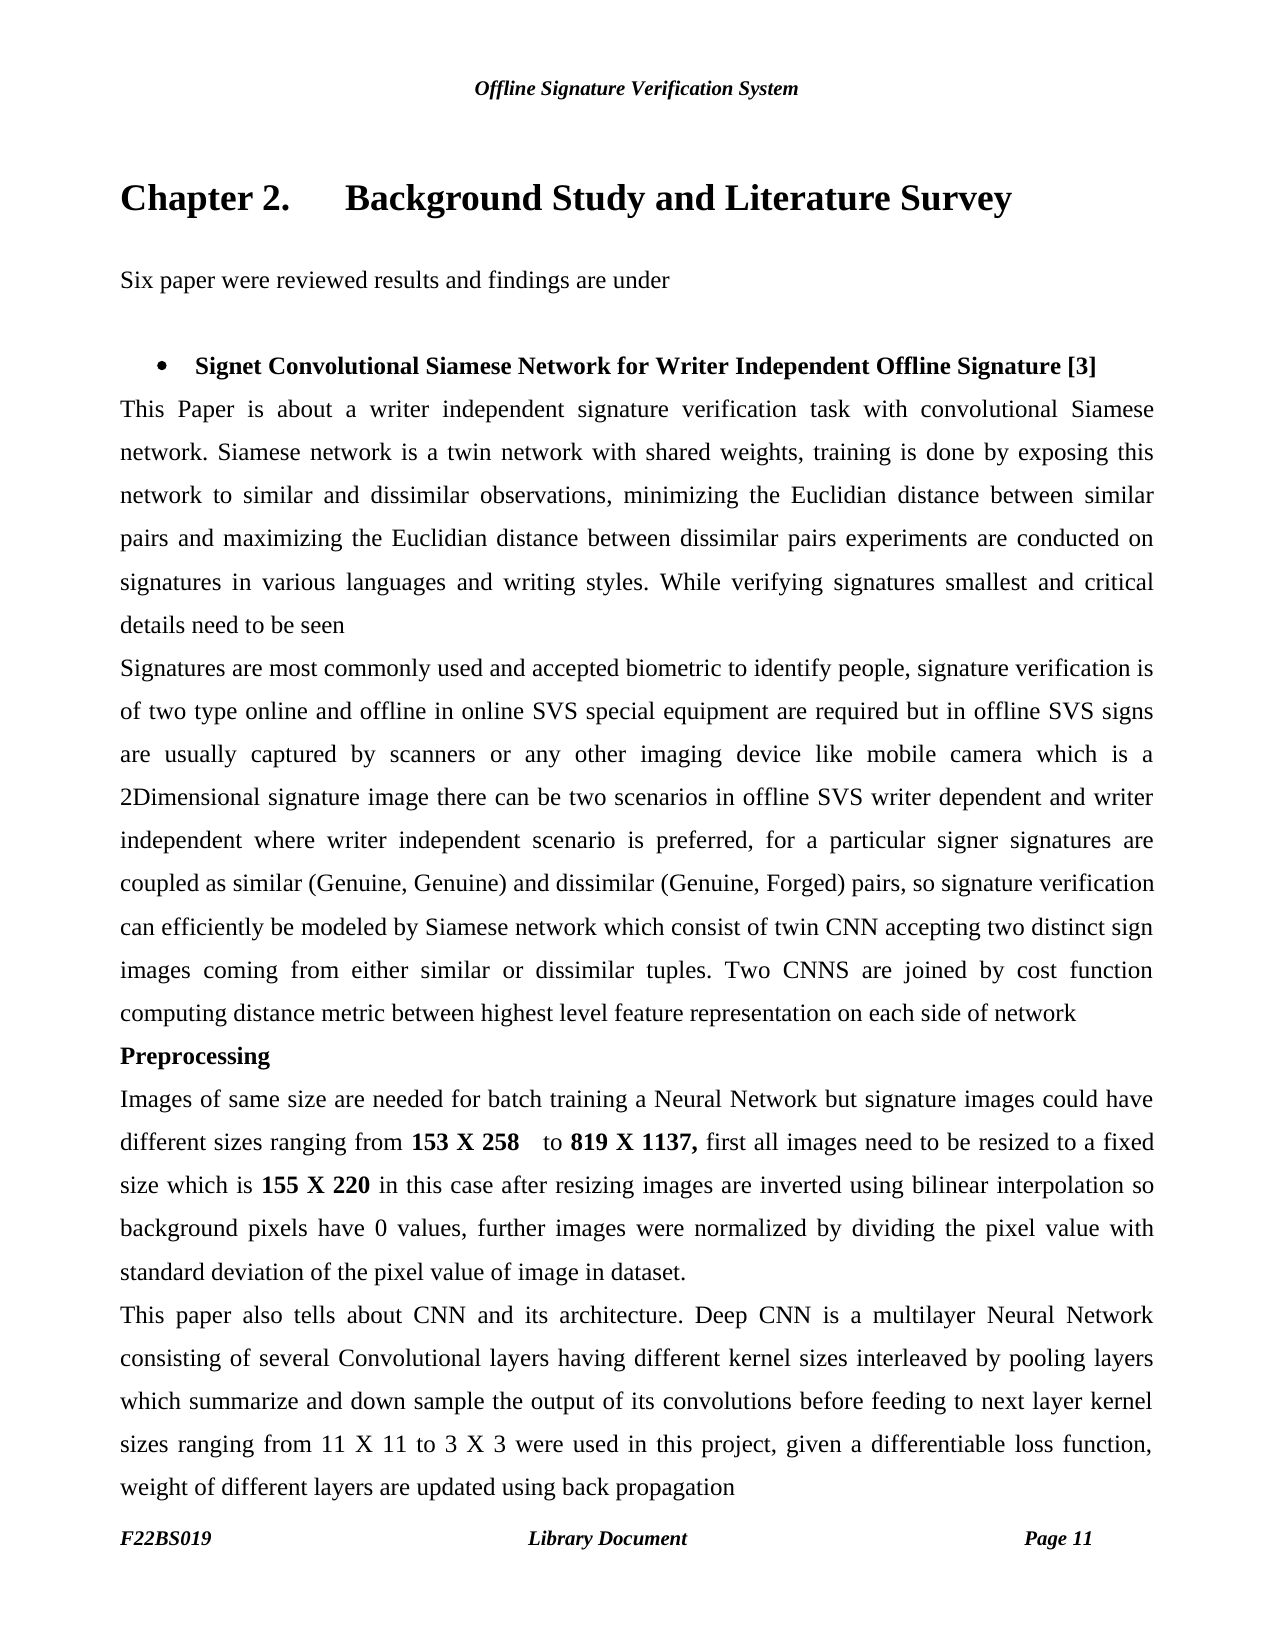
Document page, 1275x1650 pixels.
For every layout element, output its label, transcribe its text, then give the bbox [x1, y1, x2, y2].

text This Paper is about a writer independent signature verification task with convolutional Siamese network. Siamese network is a twin network with shared weights, training is done by exposing this network to similar and dissimilar observations, minimizing the Euclidian distance between similar pairs and maximizing the Euclidian distance between dissimilar pairs experiments are conducted on signatures in various languages and writing styles. While verifying signatures smallest and critical details need to be seen [120, 394, 1155, 638]
text Preprocessing [120, 1041, 1155, 1070]
text This paper also tells about CNN and its architecture. Deep CNN is a multilayer Neural Network consisting of several Convolutional layers having different kernel sizes interleaved by pooling layers which summarize and down sample the output of its convolutions before feeding to next layer kernel sizes ranging from 11 X 11 to 3 X 3 were used in this project, given a differentiable loss function, weight of different layers are updated using back propagation [120, 1300, 1155, 1501]
text Images of same size are needed for batch training a Neural Network but signature images could have different sizes ranging from 153 X 258 to 819 X 1137, first all images need to be resized to a fixed size which is 155 X 220 in this case after resizing images are inverted using bilinear interpolation so background pixels have 0 values, further images were normalized by dividing the pixel value with standard deviation of the pixel value of image in dataset. [120, 1084, 1155, 1285]
text Signatures are most commonly used and accepted biometric to identify people, signature verification is of two type online and offline in online SVS special equipment are required but in offline SVS signs are usually captured by scanners or any other imaging device like mobile camera which is a 2Dimensional signature image there can be two scenarios in offline SVS writer dependent and writer independent where writer independent scenario is preferred, for a particular signer signatures are coupled as similar (Genuine, Genuine) and dissimilar (Genuine, Forged) pairs, so signature verification can efficiently be modeled by Siamese network which consist of twin CNN accepting two distinct sign images coming from either similar or dissimilar tuples. Two CNNS are joined by cost function computing distance metric between highest level feature representation on each side of network [120, 653, 1155, 1027]
text Six paper were reviewed results and findings are under [120, 265, 1155, 293]
subtitle Background Study and Literature Survey [120, 175, 1155, 218]
list Signet Convolutional Siamese Network for Writer Independent Offline Signature [3] [157, 351, 1155, 380]
